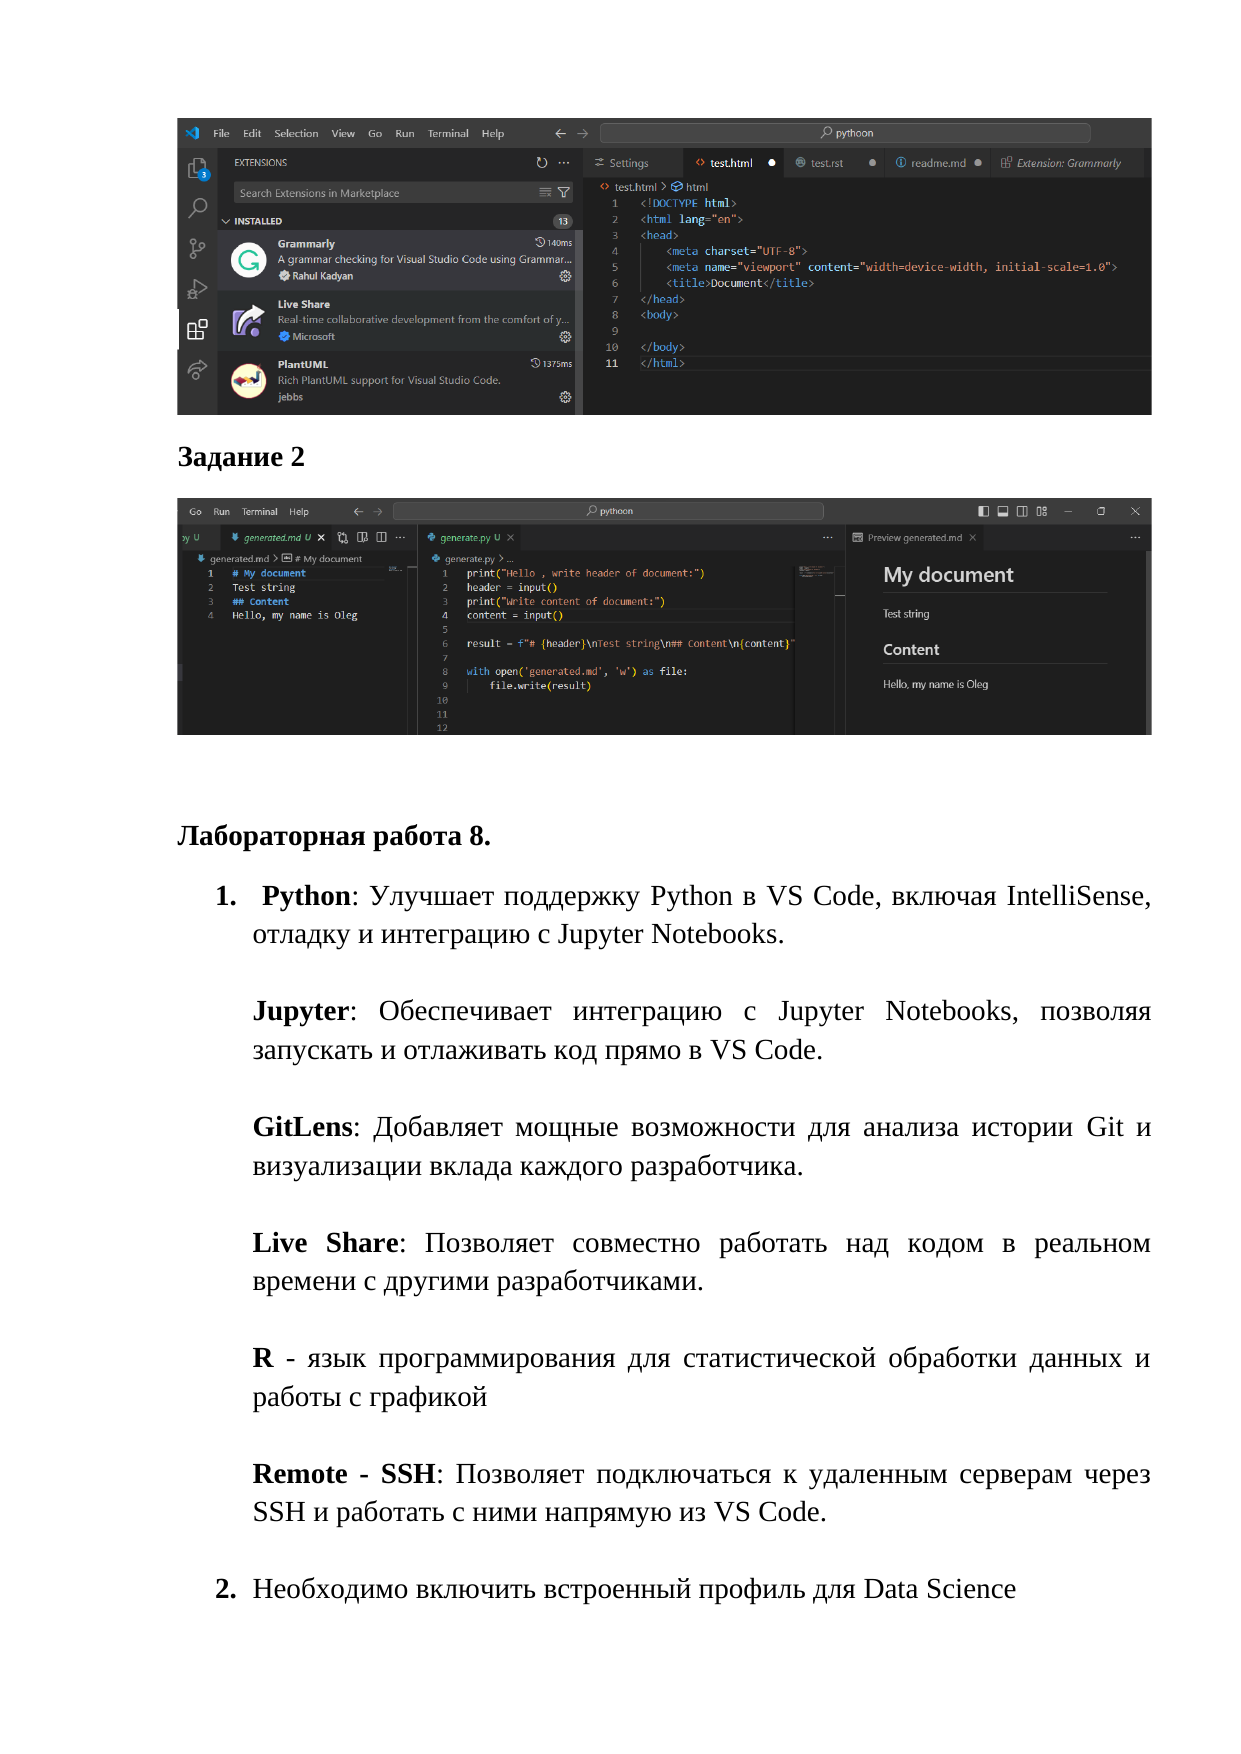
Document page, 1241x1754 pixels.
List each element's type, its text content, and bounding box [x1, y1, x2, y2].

picture [177, 498, 1152, 735]
picture [177, 118, 1152, 415]
list R - язык программирования для статистической обработки данных и работы с графикой [252, 1340, 1152, 1412]
list Jupyter: Обеспечивает интеграцию с Jupyter Notebooks, позволяя запускать и отлаживать код прямо в VS Code. [252, 993, 1152, 1066]
list GitLens: Добавляет мощные возможности для анализа истории Git и визуализации вклада каждого разработчика. [252, 1109, 1152, 1181]
text Лабораторная работа 8. [177, 818, 1152, 852]
list Необходимо включить встроенный профиль для Data Science [215, 1572, 1152, 1605]
text Задание 2 [177, 439, 1152, 473]
list Python: Улучшает поддержку Python в VS Code, включая IntelliSense, отладку и интеграцию с Jupyter Notebooks. [215, 878, 1152, 950]
list Remote - SSH: Позволяет подключаться к удаленным серверам через SSH и работать с ними напрямую из VS Code. [252, 1456, 1152, 1528]
list Live Share: Позволяет совместно работать над кодом в реальном времени с другими разработчиками. [252, 1225, 1152, 1297]
